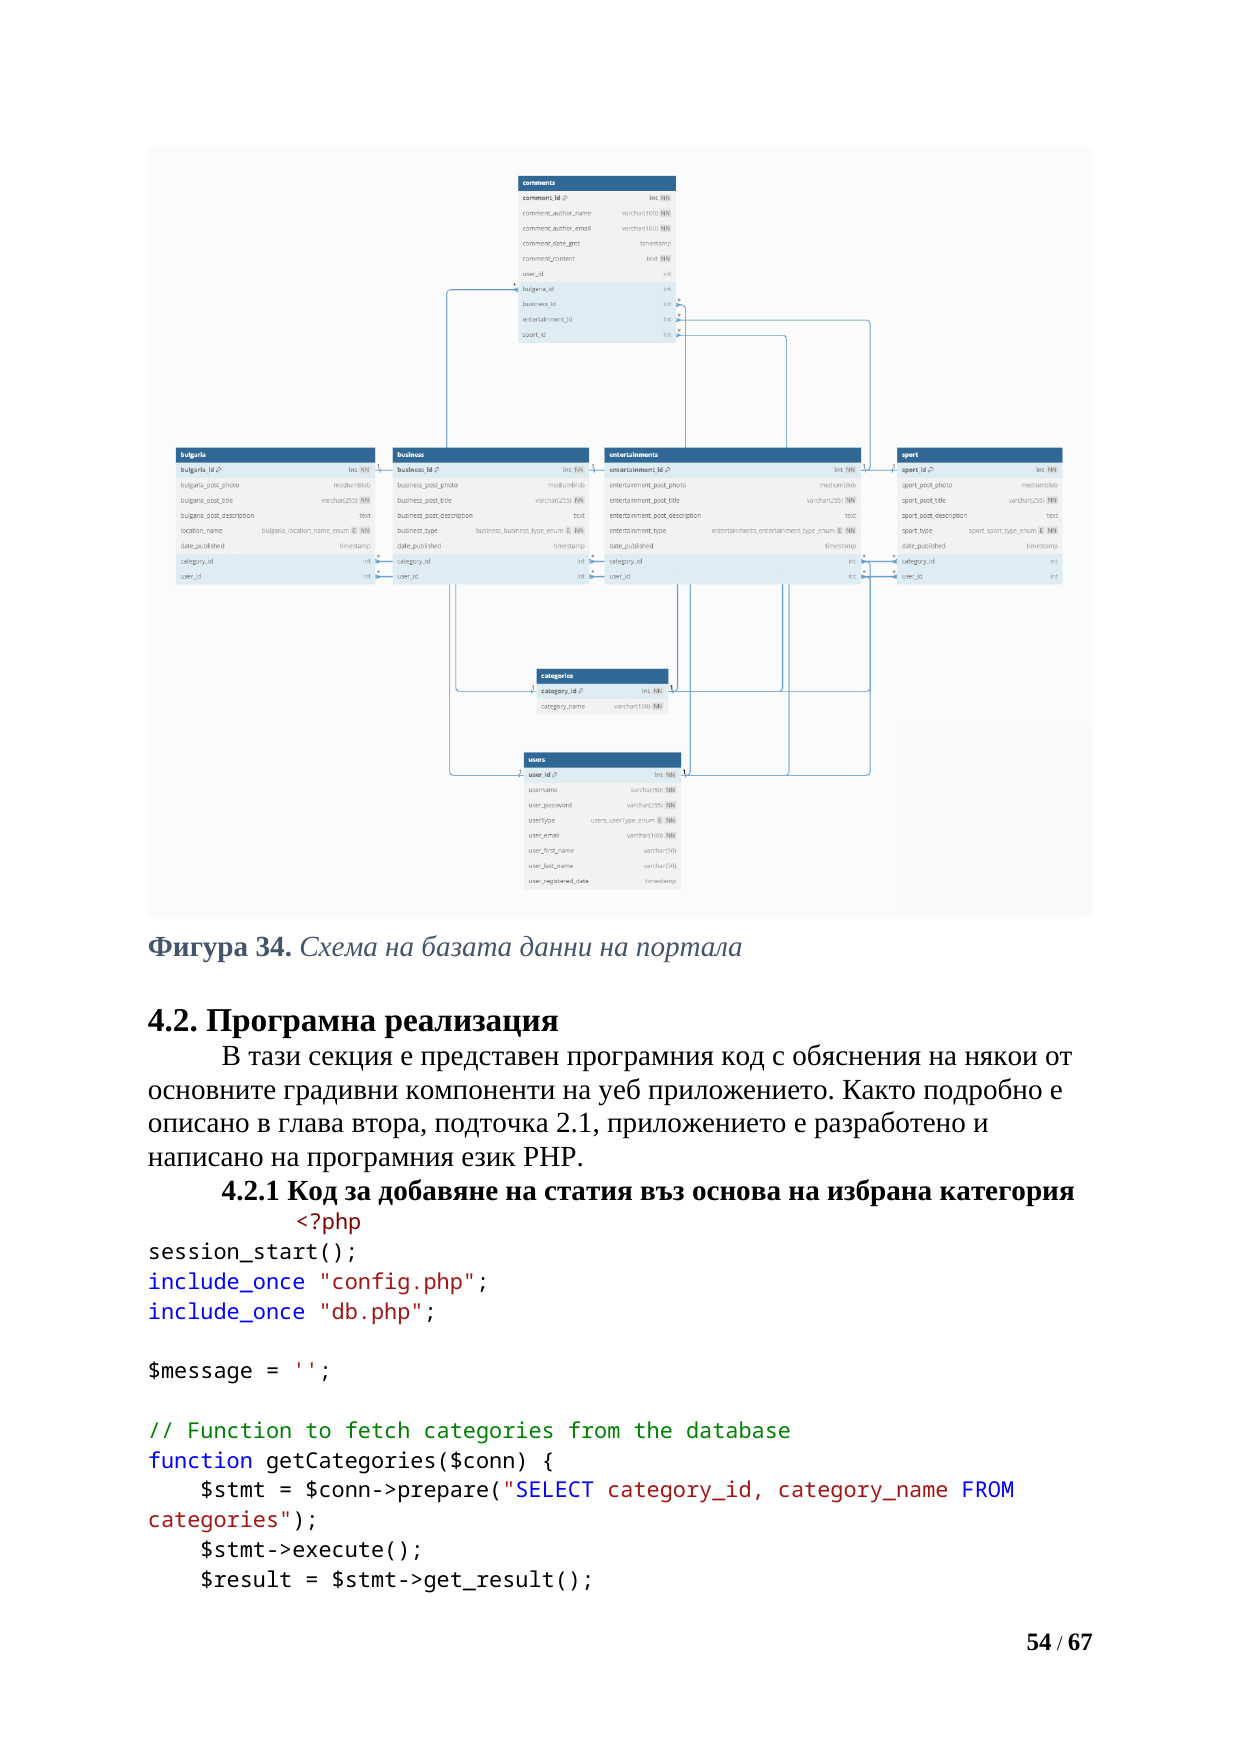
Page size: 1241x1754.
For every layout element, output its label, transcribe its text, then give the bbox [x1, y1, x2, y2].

text $stmt->execute(); [148, 1534, 1093, 1564]
text include_once "config.php"; [148, 1266, 1093, 1296]
text $stmt = $conn->prepare("SELECT category_id, category_name FROM categories"); [148, 1474, 1093, 1534]
text <?php [148, 1206, 1093, 1236]
text session_start(); [148, 1236, 1093, 1266]
text include_once "db.php"; [148, 1296, 1093, 1325]
subtitle 4.2. Програмна реализация [103, 1000, 1093, 1038]
subtitle 4.2.1 Код за добавяне на статия въз основа на избрана категория [103, 1173, 1093, 1206]
text function getCategories($conn) { [148, 1444, 1093, 1474]
text $result = $stmt->get_result(); [148, 1564, 1093, 1593]
picture [147, 147, 1093, 917]
text В тази секция е представен програмния код с обяснения на някои от основните градивни компоненти на уеб приложението. Както подробно е описано в глава втора, подточка 2.1, приложението е разработено и написано на програмния език PHP. [148, 1038, 1093, 1173]
text Фигура 34. Схема на базата данни на портала [148, 929, 1093, 963]
text $message = ''; [148, 1355, 1093, 1385]
text // Function to fetch categories from the database [148, 1415, 1093, 1444]
